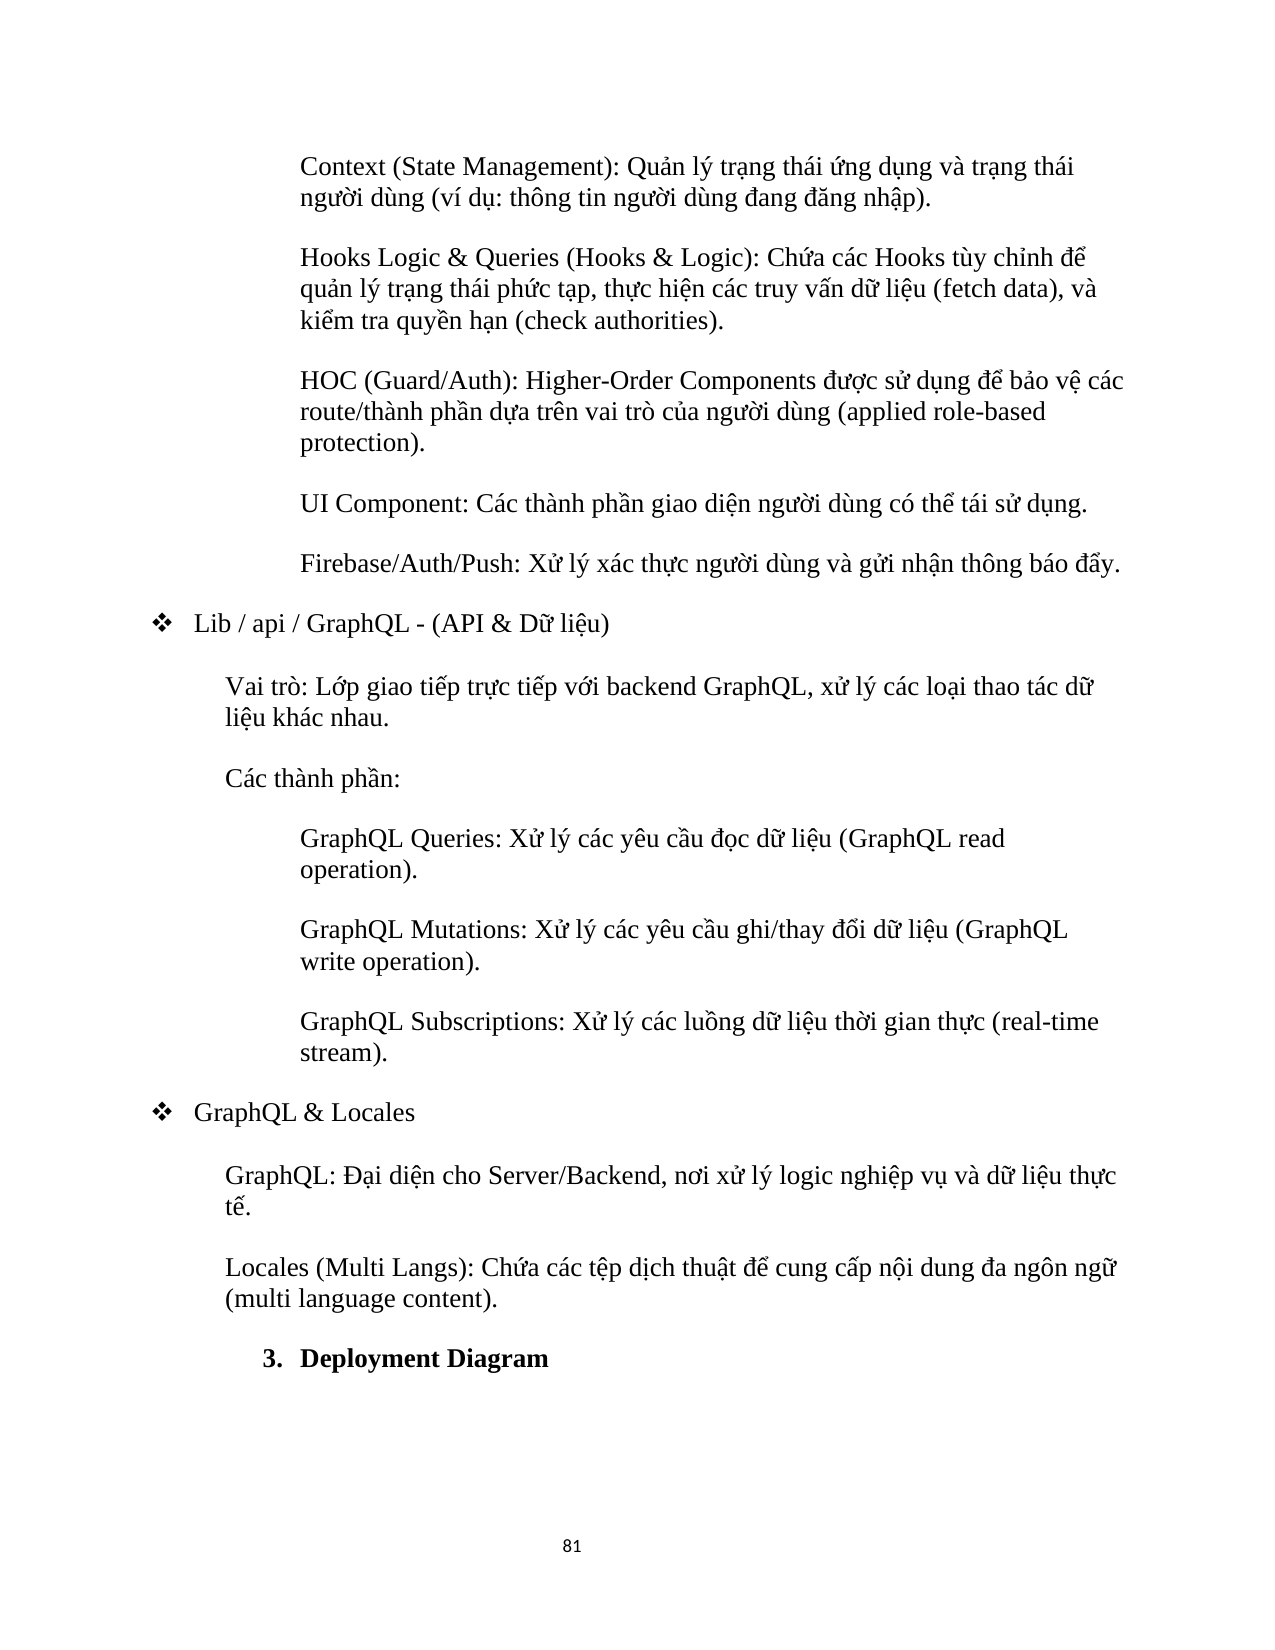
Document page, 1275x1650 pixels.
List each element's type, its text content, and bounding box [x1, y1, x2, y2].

text Locales (Multi Langs): Chứa các tệp dịch thuật để cung cấp nội dung đa ngôn ngữ (multi language content). [225, 1251, 1125, 1313]
text GraphQL Mutations: Xử lý các yêu cầu ghi/thay đổi dữ liệu (GraphQL write operation). [300, 913, 1125, 976]
text Context (State Management): Quản lý trạng thái ứng dụng và trạng thái người dùng (ví dụ: thông tin người dùng đang đăng nhập). [300, 150, 1125, 212]
list Lib / api / GraphQL - (API & Dữ liệu) [150, 607, 1125, 638]
list GraphQL & Locales [150, 1096, 1125, 1128]
text Firebase/Auth/Push: Xử lý xác thực người dùng và gửi nhận thông báo đẩy. [300, 547, 1125, 578]
text HOC (Guard/Auth): Higher-Order Components được sử dụng để bảo vệ các route/thành phần dựa trên vai trò của người dùng (applied role-based protection). [300, 364, 1125, 457]
text GraphQL: Đại diện cho Server/Backend, nơi xử lý logic nghiệp vụ và dữ liệu thực tế. [225, 1159, 1125, 1222]
text Vai trò: Lớp giao tiếp trực tiếp với backend GraphQL, xử lý các loại thao tác dữ liệu khác nhau. [225, 670, 1125, 732]
text GraphQL Queries: Xử lý các yêu cầu đọc dữ liệu (GraphQL read operation). [300, 822, 1125, 884]
text UI Component: Các thành phần giao diện người dùng có thể tái sử dụng. [300, 487, 1125, 518]
list Deployment Diagram [262, 1342, 1125, 1373]
text GraphQL Subscriptions: Xử lý các luồng dữ liệu thời gian thực (real-time stream). [300, 1005, 1125, 1067]
text Các thành phần: [225, 762, 1125, 793]
text Hooks Logic & Queries (Hooks & Logic): Chứa các Hooks tùy chỉnh để quản lý trạng thái phức tạp, thực hiện các truy vấn dữ liệu (fetch data), và kiểm tra quyền hạn (check authorities). [300, 241, 1125, 335]
